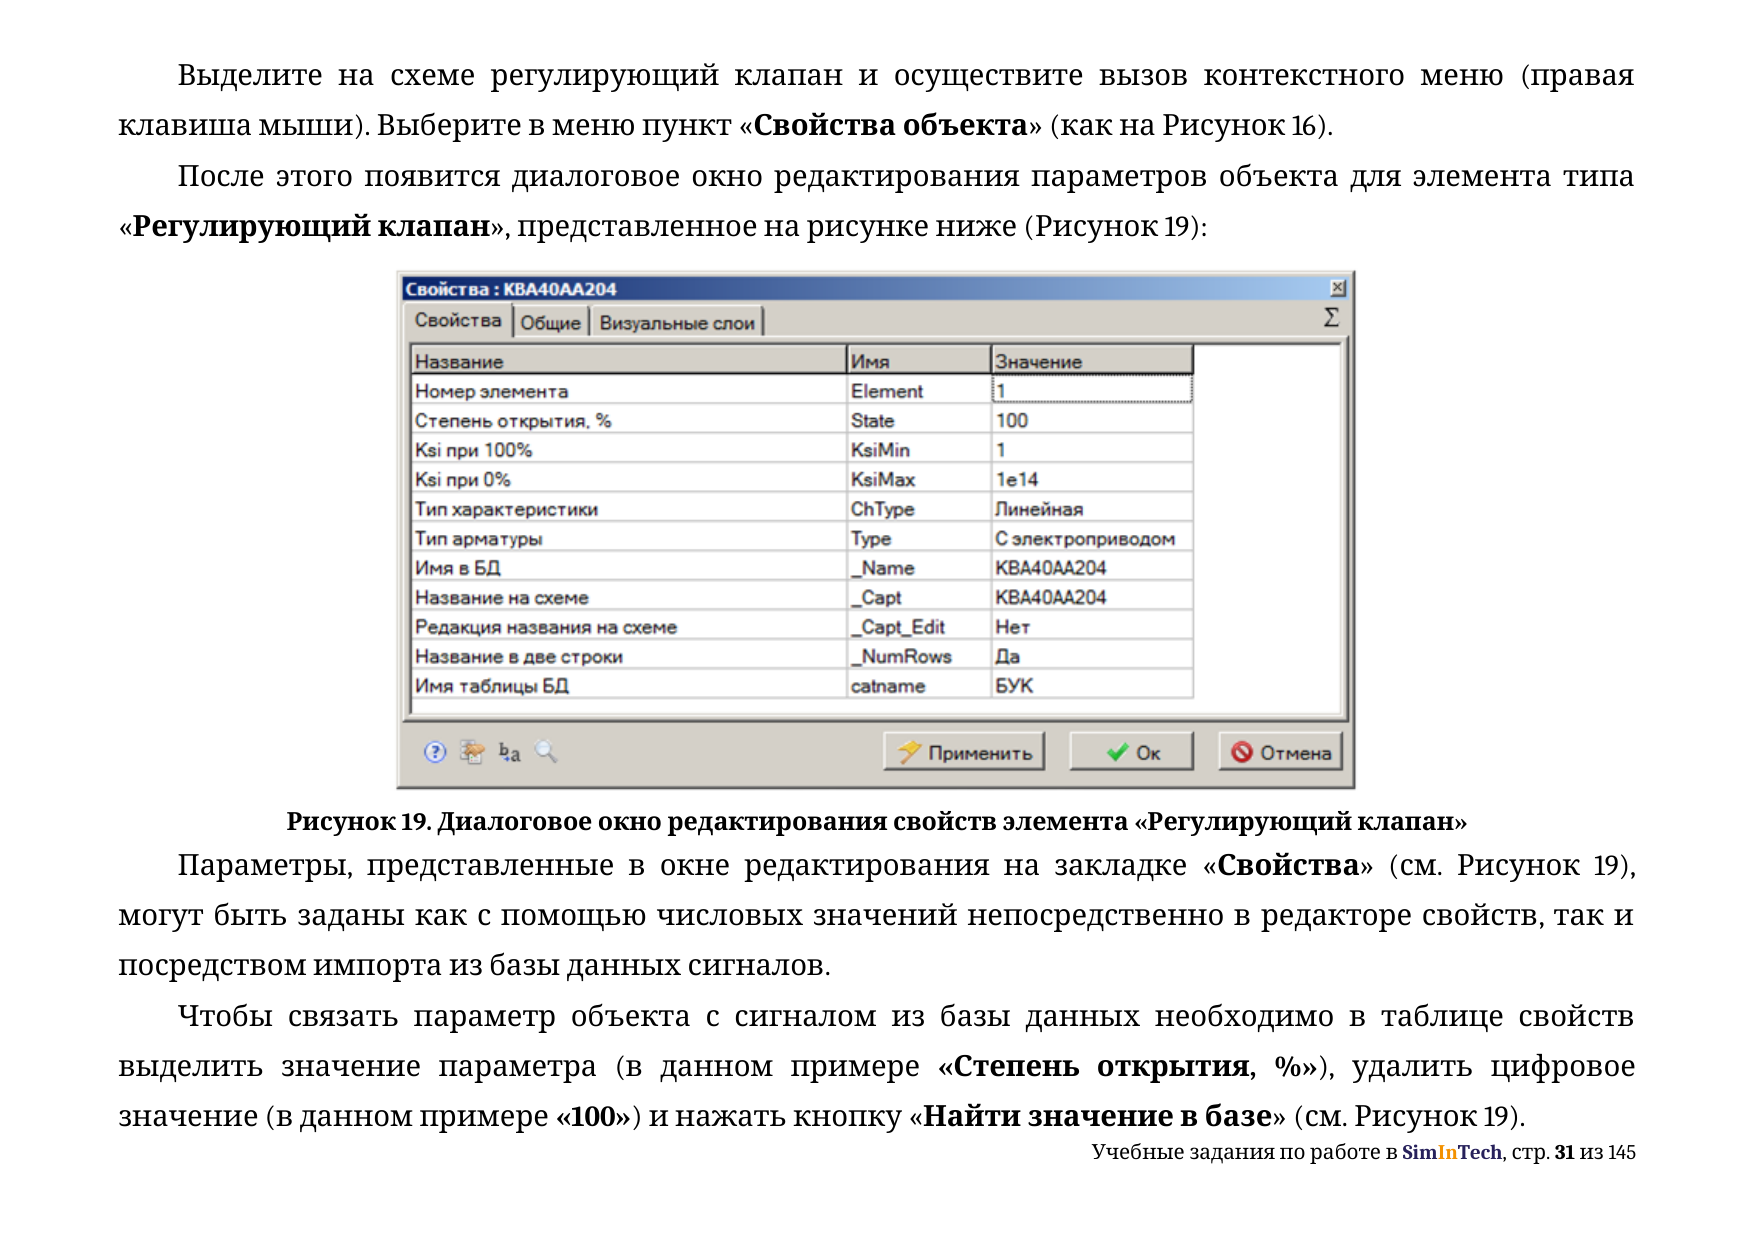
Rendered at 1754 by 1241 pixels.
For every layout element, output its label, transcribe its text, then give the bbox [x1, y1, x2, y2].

picture [389, 260, 1365, 791]
